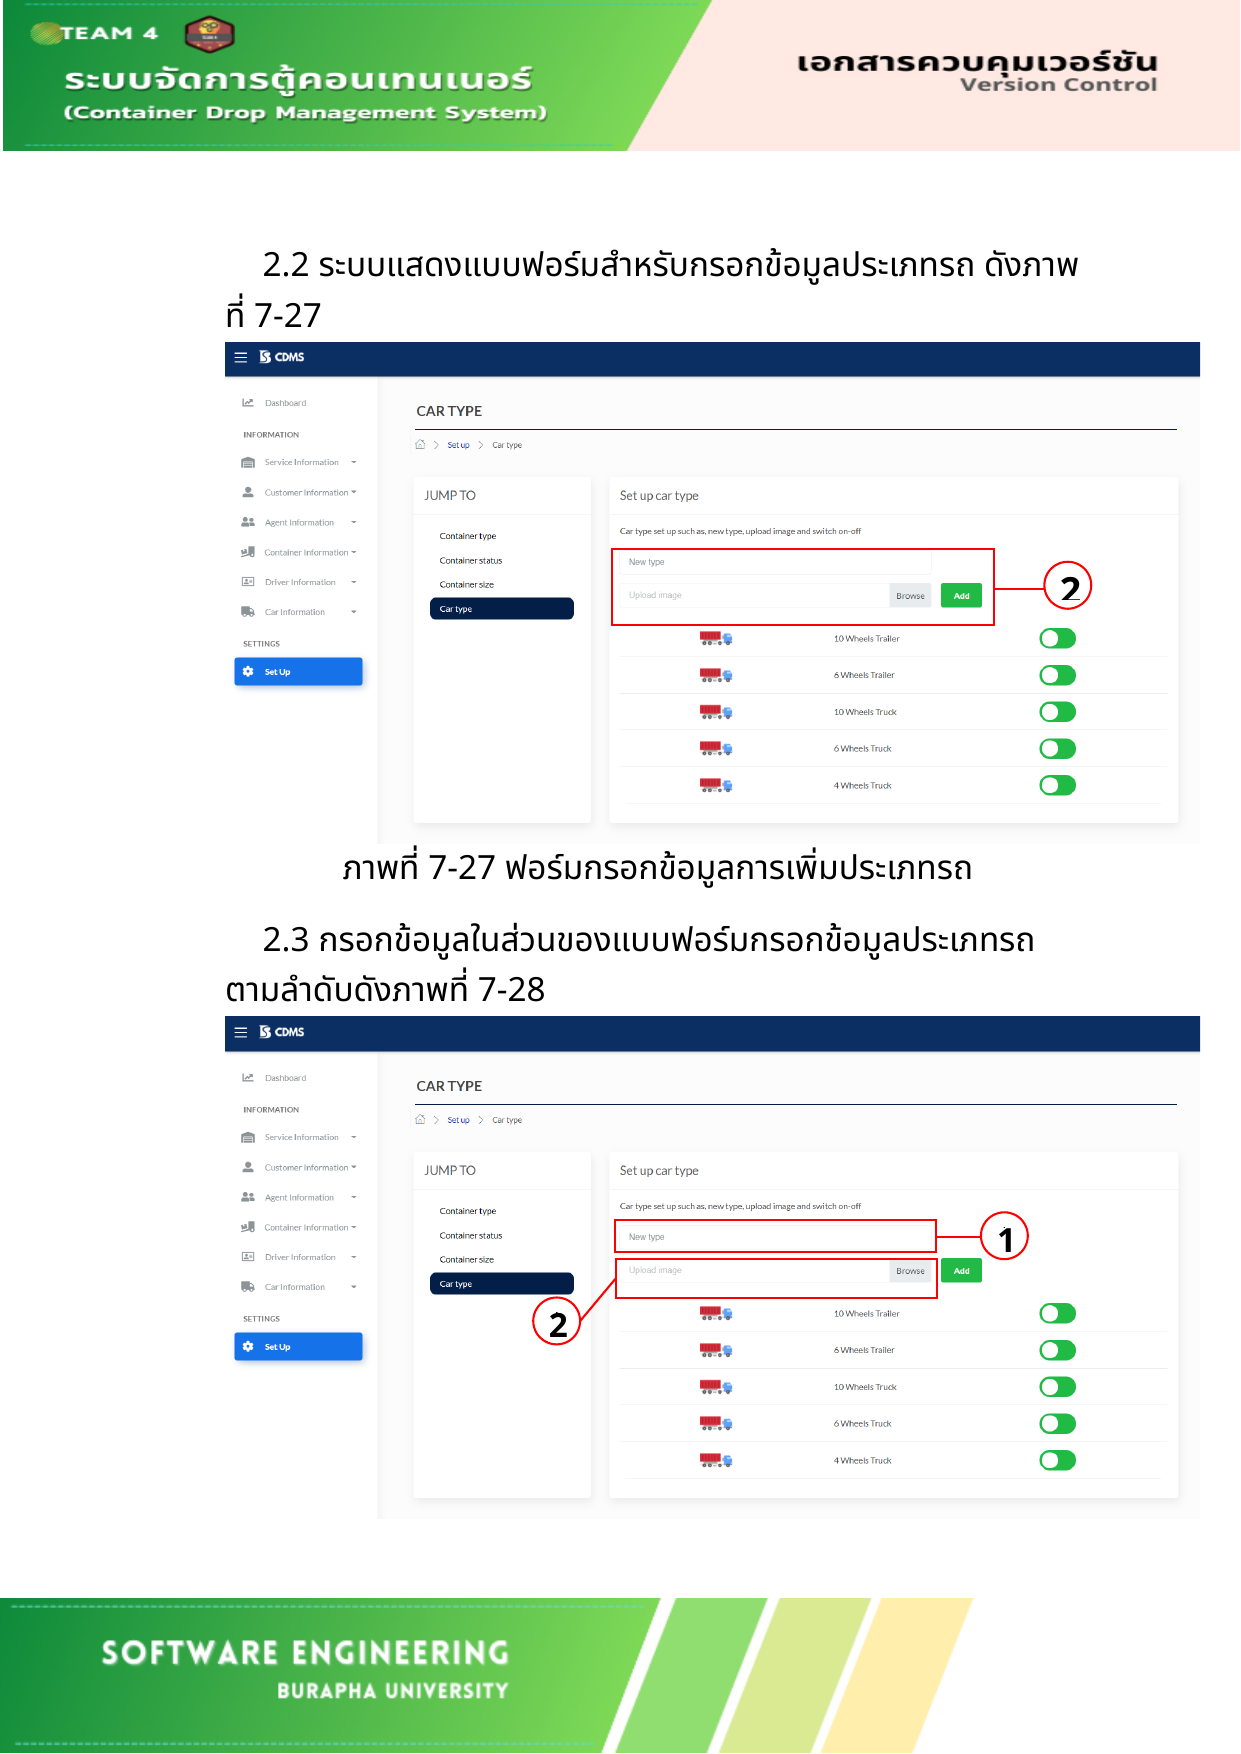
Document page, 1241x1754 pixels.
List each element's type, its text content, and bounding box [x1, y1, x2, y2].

picture [225, 1016, 1200, 1519]
text ภาพที่ 7-27 ฟอร์มกรอกข้อมูลการเพิ่มประเภทรถ [225, 844, 1090, 894]
text 2.3 กรอกข้อมูลในส่วนของแบบฟอร์มกรอกข้อมูลประเภทรถ ตามลำดับดังภาพที่ 7-28 [225, 915, 1090, 1016]
picture [3, 0, 1241, 151]
picture [0, 1598, 1238, 1753]
list 2.2 ระบบแสดงแบบฟอร์มสำหรับกรอกข้อมูลประเภทรถ ดังภาพที่ 7-27 [225, 241, 1090, 342]
picture [225, 342, 1200, 844]
